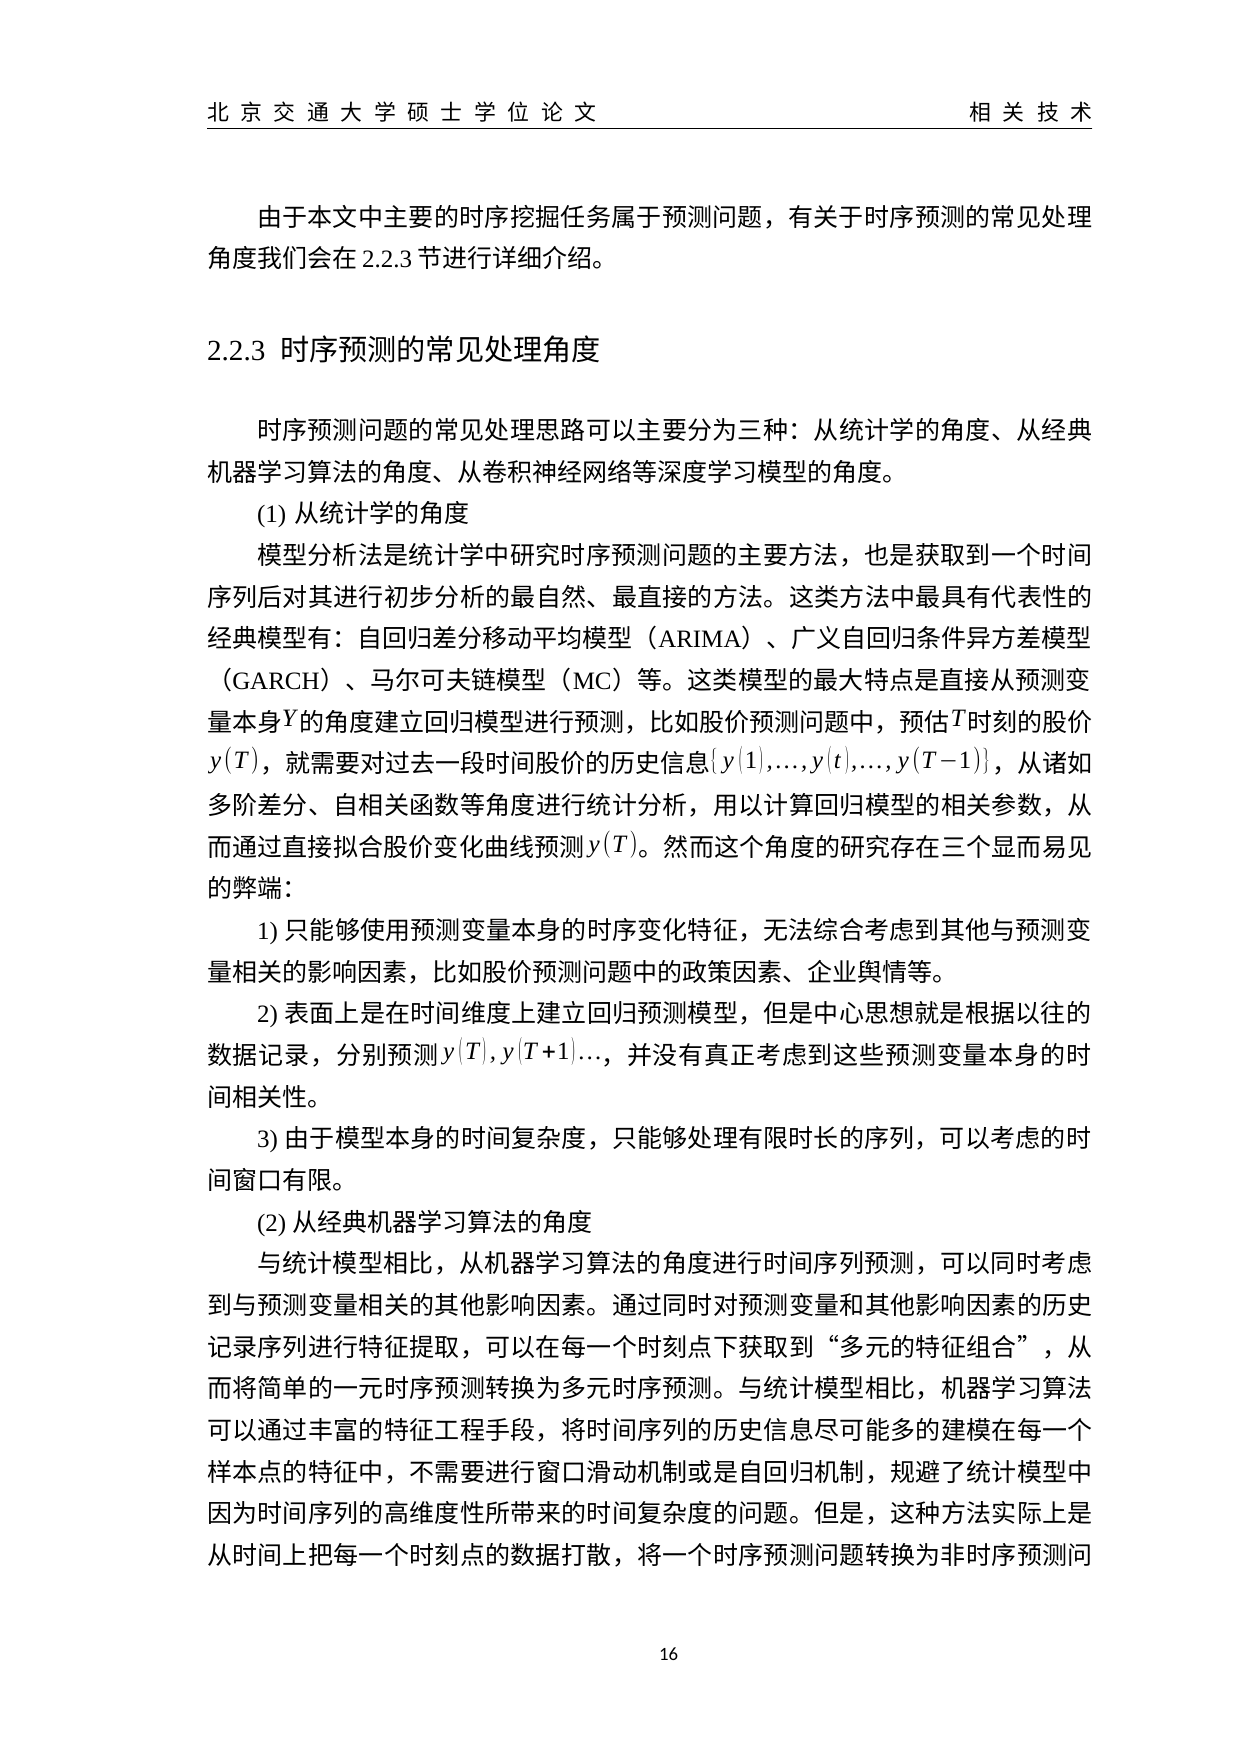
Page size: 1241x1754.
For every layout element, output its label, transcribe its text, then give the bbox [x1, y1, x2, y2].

text 2.2.3 时序预测的常见处理角度 [207, 326, 1092, 368]
text 1) 只能够使用预测变量本身的时序变化特征，无法综合考虑到其他与预测变量相关的影响因素，比如股价预测问题中的政策因素、企业舆情等。 [207, 906, 1092, 989]
text 时序预测问题的常见处理思路可以主要分为三种：从统计学的角度、从经典机器学习算法的角度、从卷积神经网络等深度学习模型的角度。 [207, 406, 1092, 489]
text 模型分析法是统计学中研究时序预测问题的主要方法，也是获取到一个时间序列后对其进行初步分析的最自然、最直接的方法。这类方法中最具有代表性的经典模型有：自回归差分移动平均模型（ARIMA）、广义自回归条件异方差模型（GARCH）、马尔可夫链模型（MC）等。这类模型的最大特点是直接从预测变量本身的角度建立回归模型进行预测，比如股价预测问题中，预估时刻的股价，就需要对过去一段时间股价的历史信息，从诸如多阶差分、自相关函数等角度进行统计分析，用以计算回归模型的相关参数，从而通过直接拟合股价变化曲线预测。然而这个角度的研究存在三个显而易见的弊端： [207, 531, 1092, 906]
text 3) 由于模型本身的时间复杂度，只能够处理有限时长的序列，可以考虑的时间窗口有限。 [207, 1114, 1092, 1198]
list 从统计学的角度 [257, 489, 1092, 531]
text 由于本文中主要的时序挖掘任务属于预测问题，有关于时序预测的常见处理角度我们会在2.2.3节进行详细介绍。 [207, 193, 1092, 276]
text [207, 1239, 1092, 1573]
text (2) 从经典机器学习算法的角度 [207, 1198, 1092, 1239]
text 2) 表面上是在时间维度上建立回归预测模型，但是中心思想就是根据以往的数据记录，分别预测，并没有真正考虑到这些预测变量本身的时间相关性。 [207, 989, 1092, 1114]
